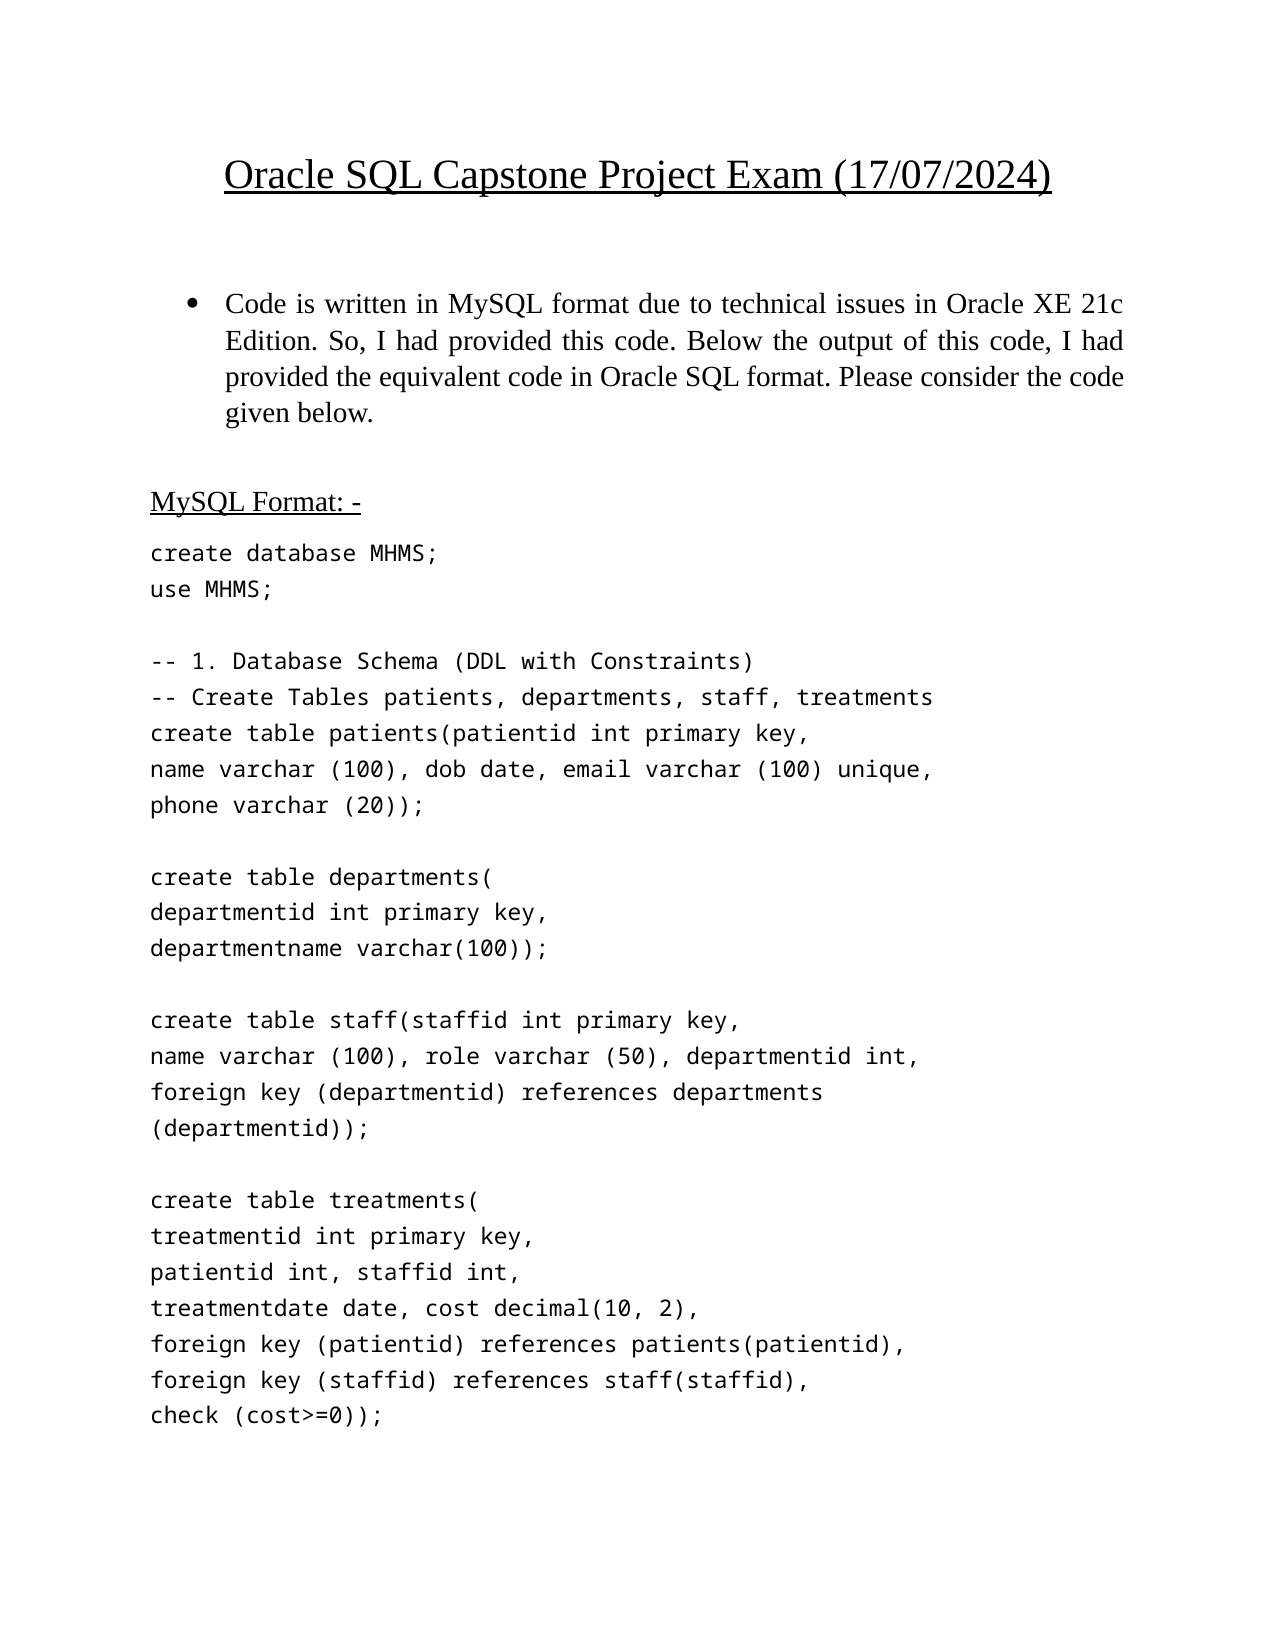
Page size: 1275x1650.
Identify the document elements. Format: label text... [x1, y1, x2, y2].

text use MHMS; [150, 573, 1125, 604]
text Oracle SQL Capstone Project Exam (17/07/2024) [150, 150, 1125, 198]
text -- 1. Database Schema (DDL with Constraints) [150, 645, 1125, 676]
text foreign key (patientid) references patients(patientid), [150, 1328, 1125, 1359]
text departmentname varchar(100)); [150, 932, 1125, 963]
text treatmentid int primary key, [150, 1220, 1125, 1251]
text create database MHMS; [150, 537, 1125, 568]
text (departmentid)); [150, 1112, 1125, 1143]
text create table departments( [150, 860, 1125, 892]
list Code is written in MySQL format due to technical issues in Oracle XE 21c Edition. So, I had provided this code. Below the output of this code, I had provided the equivalent code in Oracle SQL format. Please consider the code given below. [187, 287, 1125, 429]
text check (cost>=0)); [150, 1399, 1125, 1431]
text MySQL Format: - [150, 484, 1125, 518]
text foreign key (departmentid) references departments [150, 1076, 1125, 1107]
text create table treatments( [150, 1184, 1125, 1215]
text create table patients(patientid int primary key, [150, 717, 1125, 748]
text departmentid int primary key, [150, 896, 1125, 928]
text treatmentdate date, cost decimal(10, 2), [150, 1292, 1125, 1323]
text foreign key (staffid) references staff(staffid), [150, 1363, 1125, 1395]
text create table staff(staffid int primary key, [150, 1004, 1125, 1035]
text -- Create Tables patients, departments, staff, treatments [150, 681, 1125, 712]
text name varchar (100), role varchar (50), departmentid int, [150, 1040, 1125, 1071]
text phone varchar (20)); [150, 788, 1125, 820]
text patientid int, staffid int, [150, 1256, 1125, 1287]
text name varchar (100), dob date, email varchar (100) unique, [150, 753, 1125, 784]
